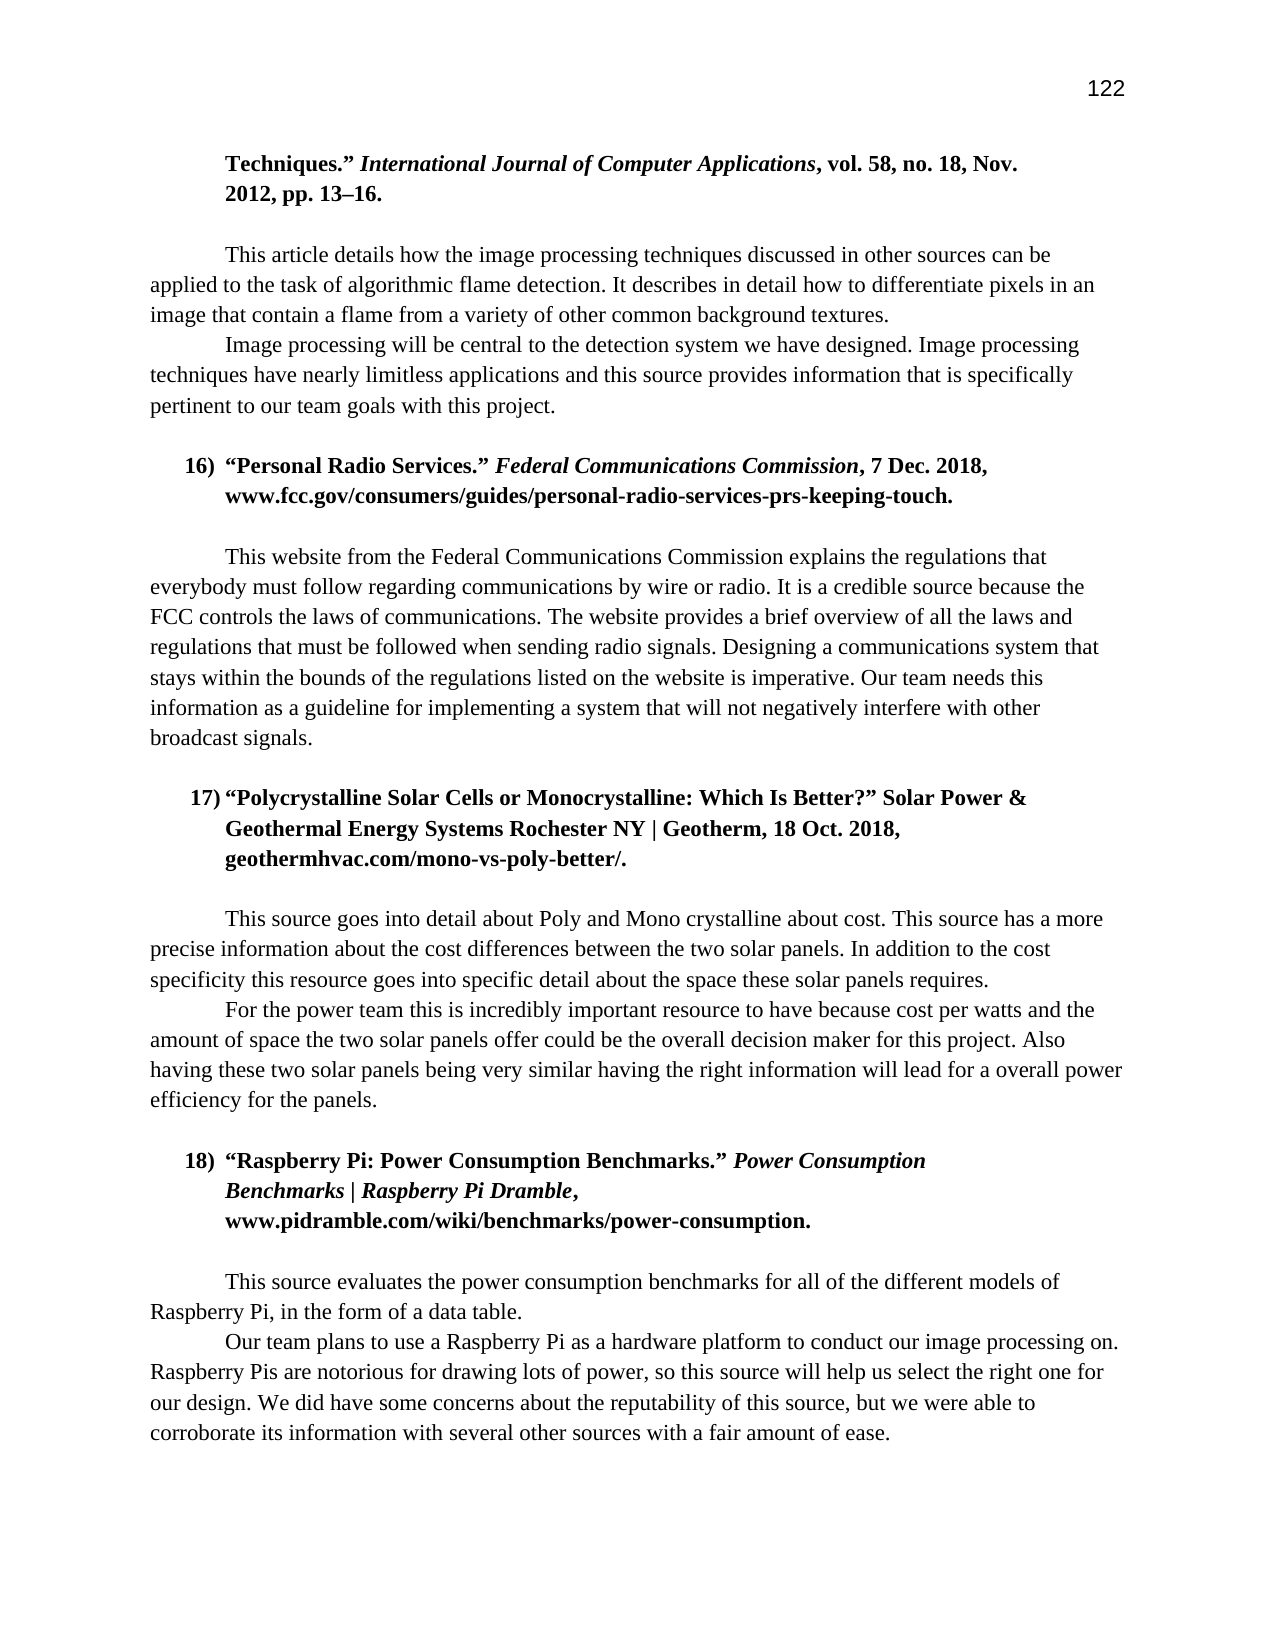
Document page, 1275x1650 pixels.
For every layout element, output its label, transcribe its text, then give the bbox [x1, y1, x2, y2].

text Benchmarks | Raspberry Pi Dramble, [150, 1177, 1125, 1203]
text This article details how the image processing techniques discussed in other sources can be applied to the task of algorithmic flame detection. It describes in detail how to differentiate pixels in an image that contain a flame from a variety of other common background textures. [150, 241, 1125, 327]
text For the power team this is incredibly important resource to have because cost per watts and the amount of space the two solar panels offer could be the overall decision maker for this project. Also having these two solar panels being very similar having the right information will lead for a overall power efficiency for the panels. [150, 996, 1125, 1113]
text 16) “Personal Radio Services.” Federal Communications Commission, 7 Dec. 2018, [150, 452, 1125, 478]
text geothermhvac.com/mono-vs-poly-better/. [150, 845, 1125, 871]
text 2012, pp. 13–16. [150, 180, 1125, 207]
text Geothermal Energy Systems Rochester NY | Geotherm, 18 Oct. 2018, [150, 814, 1125, 841]
text www.fcc.gov/consumers/guides/personal-radio-services-prs-keeping-touch. [150, 482, 1125, 509]
text 17) “Polycrystalline Solar Cells or Monocrystalline: Which Is Better?” Solar Power & [150, 784, 1125, 811]
text Techniques.” International Journal of Computer Applications, vol. 58, no. 18, Nov. [150, 150, 1125, 176]
text This source goes into detail about Poly and Mono crystalline about cost. This source has a more precise information about the cost differences between the two solar panels. In addition to the cost specificity this resource goes into specific detail about the space these solar panels requires. [150, 905, 1125, 992]
text 18) “Raspberry Pi: Power Consumption Benchmarks.” Power Consumption [150, 1147, 1125, 1173]
text Our team plans to use a Raspberry Pi as a hardware platform to conduct our image processing on. Raspberry Pis are notorious for drawing lots of power, so this source will help us select the right one for our design. We did have some concerns about the reputability of this source, but we were able to corroborate its information with several other sources with a fair amount of ease. [150, 1328, 1125, 1445]
text Image processing will be central to the detection system we have designed. Image processing techniques have nearly limitless applications and this source provides information that is specifically pertinent to our team goals with this project. [150, 331, 1125, 418]
text www.pidramble.com/wiki/benchmarks/power-consumption. [150, 1207, 1125, 1234]
text This website from the Federal Communications Commission explains the regulations that everybody must follow regarding communications by wire or radio. It is a credible source because the FCC controls the laws of communications. The website provides a brief overview of all the laws and regulations that must be followed when sending radio signals. Designing a communications system that stays within the bounds of the regulations listed on the website is imperative. Our team needs this information as a guideline for implementing a system that will not negatively interfere with other broadcast signals. [150, 543, 1125, 750]
text This source evaluates the power consumption benchmarks for all of the different models of Raspberry Pi, in the form of a data table. [150, 1268, 1125, 1324]
